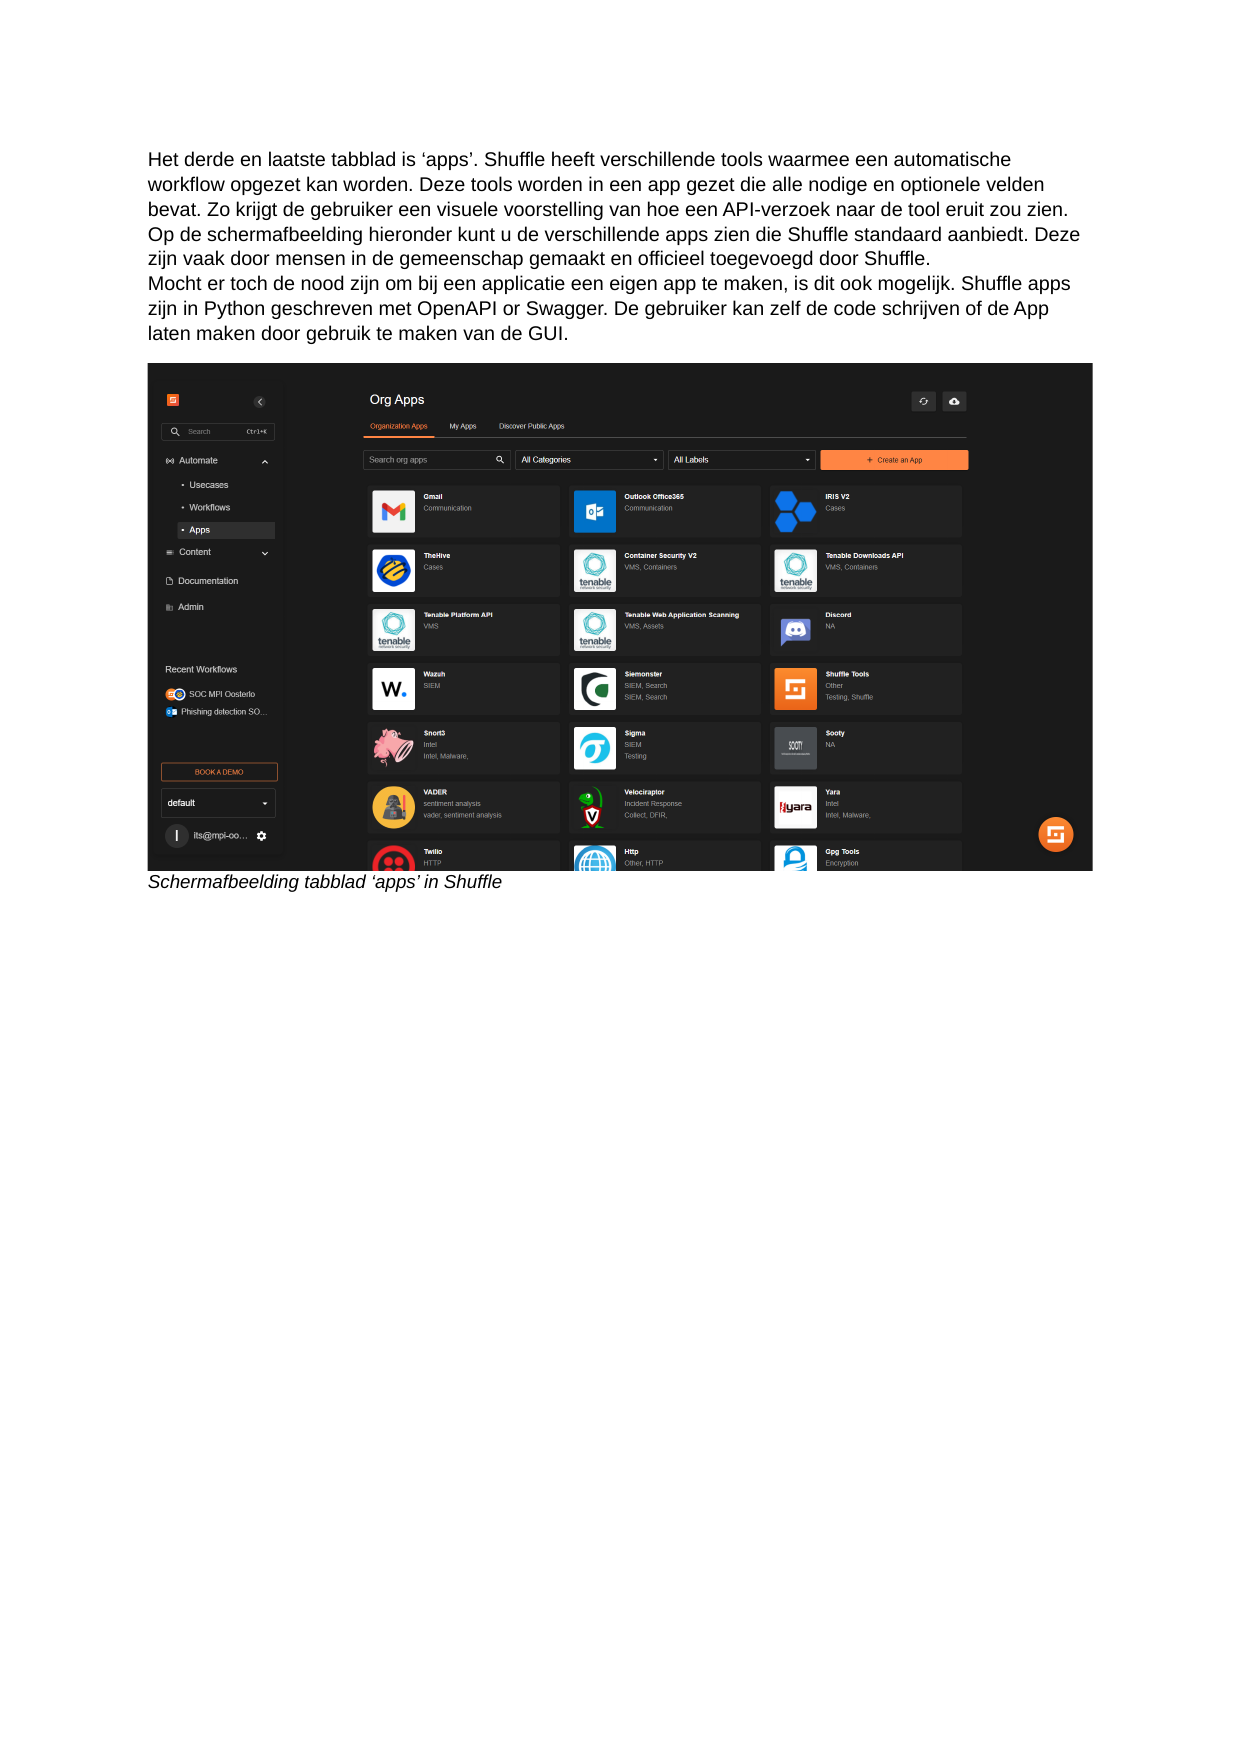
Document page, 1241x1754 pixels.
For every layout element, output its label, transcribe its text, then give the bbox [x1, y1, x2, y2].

text Op de schermafbeelding hieronder kunt u de verschillende apps zien die Shuffle standaard aanbiedt. Deze zijn vaak door mensen in de gemeenschap gemaakt en officieel toegevoegd door Shuffle. Mocht er toch de nood zijn om bij een applicatie een eigen app te maken, is dit ook mogelijk. Shuffle apps zijn in Python geschreven met OpenAPI or Swagger. De gebruiker kan zelf de code schrijven of de App laten maken door gebruik te maken van de GUI. [148, 222, 1092, 345]
text Het derde en laatste tabblad is ‘apps’. Shuffle heeft verschillende tools waarmee een automatische workflow opgezet kan worden. Deze tools worden in een app gezet die alle nodige en optionele velden bevat. Zo krijgt de gebruiker een visuele voorstelling van hoe een API-verzoek naar de tool eruit zou zien. [148, 148, 1092, 220]
text Schermafbeelding tabblad ‘apps’ in Shuffle [148, 871, 1092, 892]
picture [147, 363, 1093, 871]
